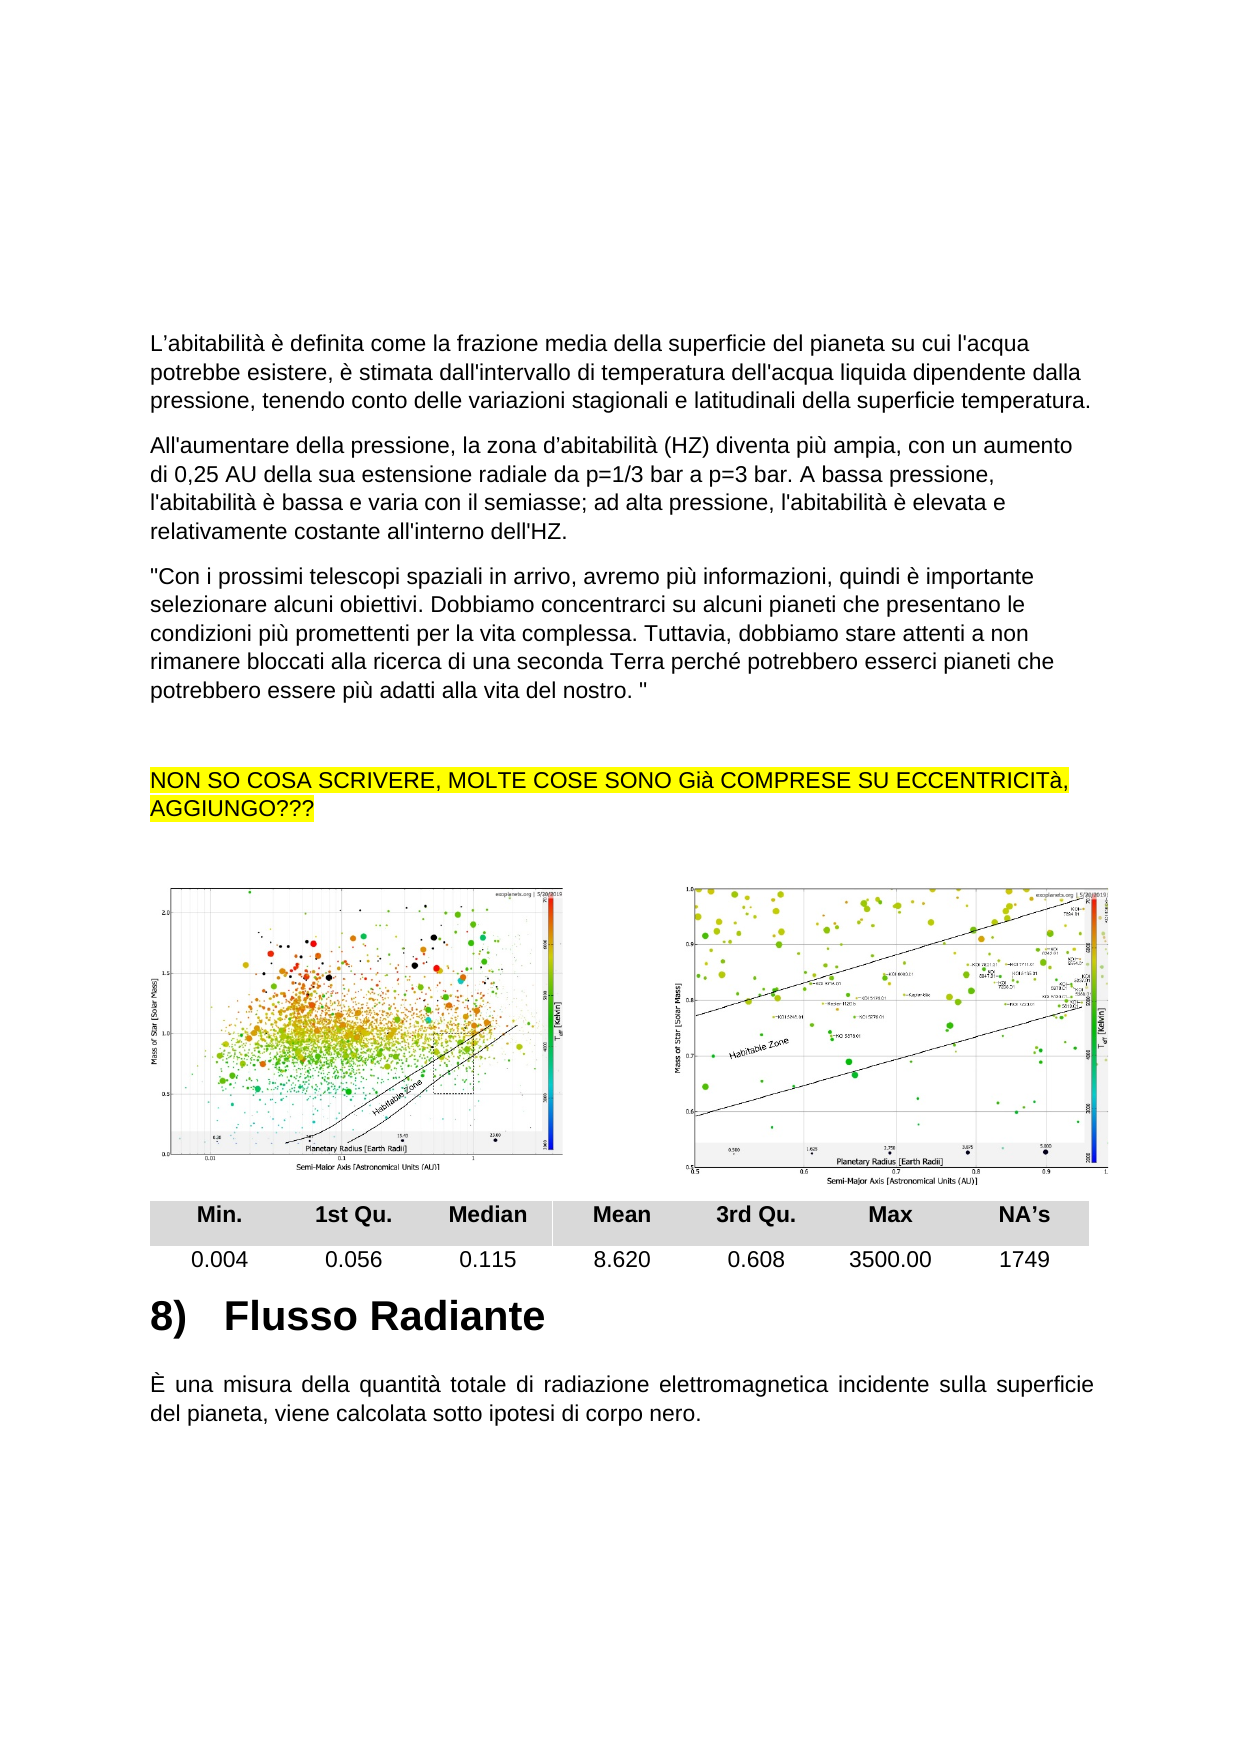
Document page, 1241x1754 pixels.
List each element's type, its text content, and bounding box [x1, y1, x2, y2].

table_cell 0.115 [418, 1246, 552, 1291]
table_header 3rd Qu. [687, 1201, 821, 1246]
text NON SO COSA SCRIVERE, MOLTE COSE SONO Già COMPRESE SU ECCENTRICITà, AGGIUNGO??? [150, 767, 1095, 822]
picture [673, 886, 1108, 1183]
list Flusso Radiante [150, 1291, 1095, 1339]
table_header Median [418, 1201, 552, 1246]
picture [150, 887, 563, 1169]
text "Con i prossimi telescopi spaziali in arrivo, avremo più informazioni, quindi è importante selezionare alcuni obiettivi. Dobbiamo concentrarci su alcuni pianeti che presentano le condizioni più promettenti per la vita complessa. Tuttavia, dobbiamo stare attenti a non rimanere bloccati alla ricerca di una seconda Terra perché potrebbero esserci pianeti che potrebbero essere più adatti alla vita del nostro. " [150, 563, 1095, 703]
table_header 1st Qu. [284, 1201, 418, 1246]
table_cell 0.608 [687, 1246, 821, 1291]
text L’abitabilità è definita come la frazione media della superficie del pianeta su cui l'acqua potrebbe esistere, è stimata dall'intervallo di temperatura dell'acqua liquida dipendente dalla pressione, tenendo conto delle variazioni stagionali e latitudinali della superficie temperatura. [150, 330, 1095, 414]
table_cell 0.056 [284, 1246, 418, 1291]
table_cell 1749 [955, 1246, 1089, 1291]
table_header Min. [150, 1201, 284, 1246]
table_header Mean [553, 1201, 687, 1246]
table_cell 3500.00 [821, 1246, 955, 1291]
table_cell 8.620 [553, 1246, 687, 1291]
list È una misura della quantità totale di radiazione elettromagnetica incidente sulla superficie del pianeta, viene calcolata sotto ipotesi di corpo nero. [150, 1371, 1095, 1426]
table_cell 0.004 [150, 1246, 284, 1291]
text All'aumentare della pressione, la zona d’abitabilità (HZ) diventa più ampia, con un aumento di 0,25 AU della sua estensione radiale da p=1/3 bar a p=3 bar. A bassa pressione, l'abitabilità è bassa e varia con il semiasse; ad alta pressione, l'abitabilità è elevata e relativamente costante all'interno dell'HZ. [150, 432, 1095, 544]
table_header NA’s [955, 1201, 1089, 1246]
table_header Max [821, 1201, 955, 1246]
